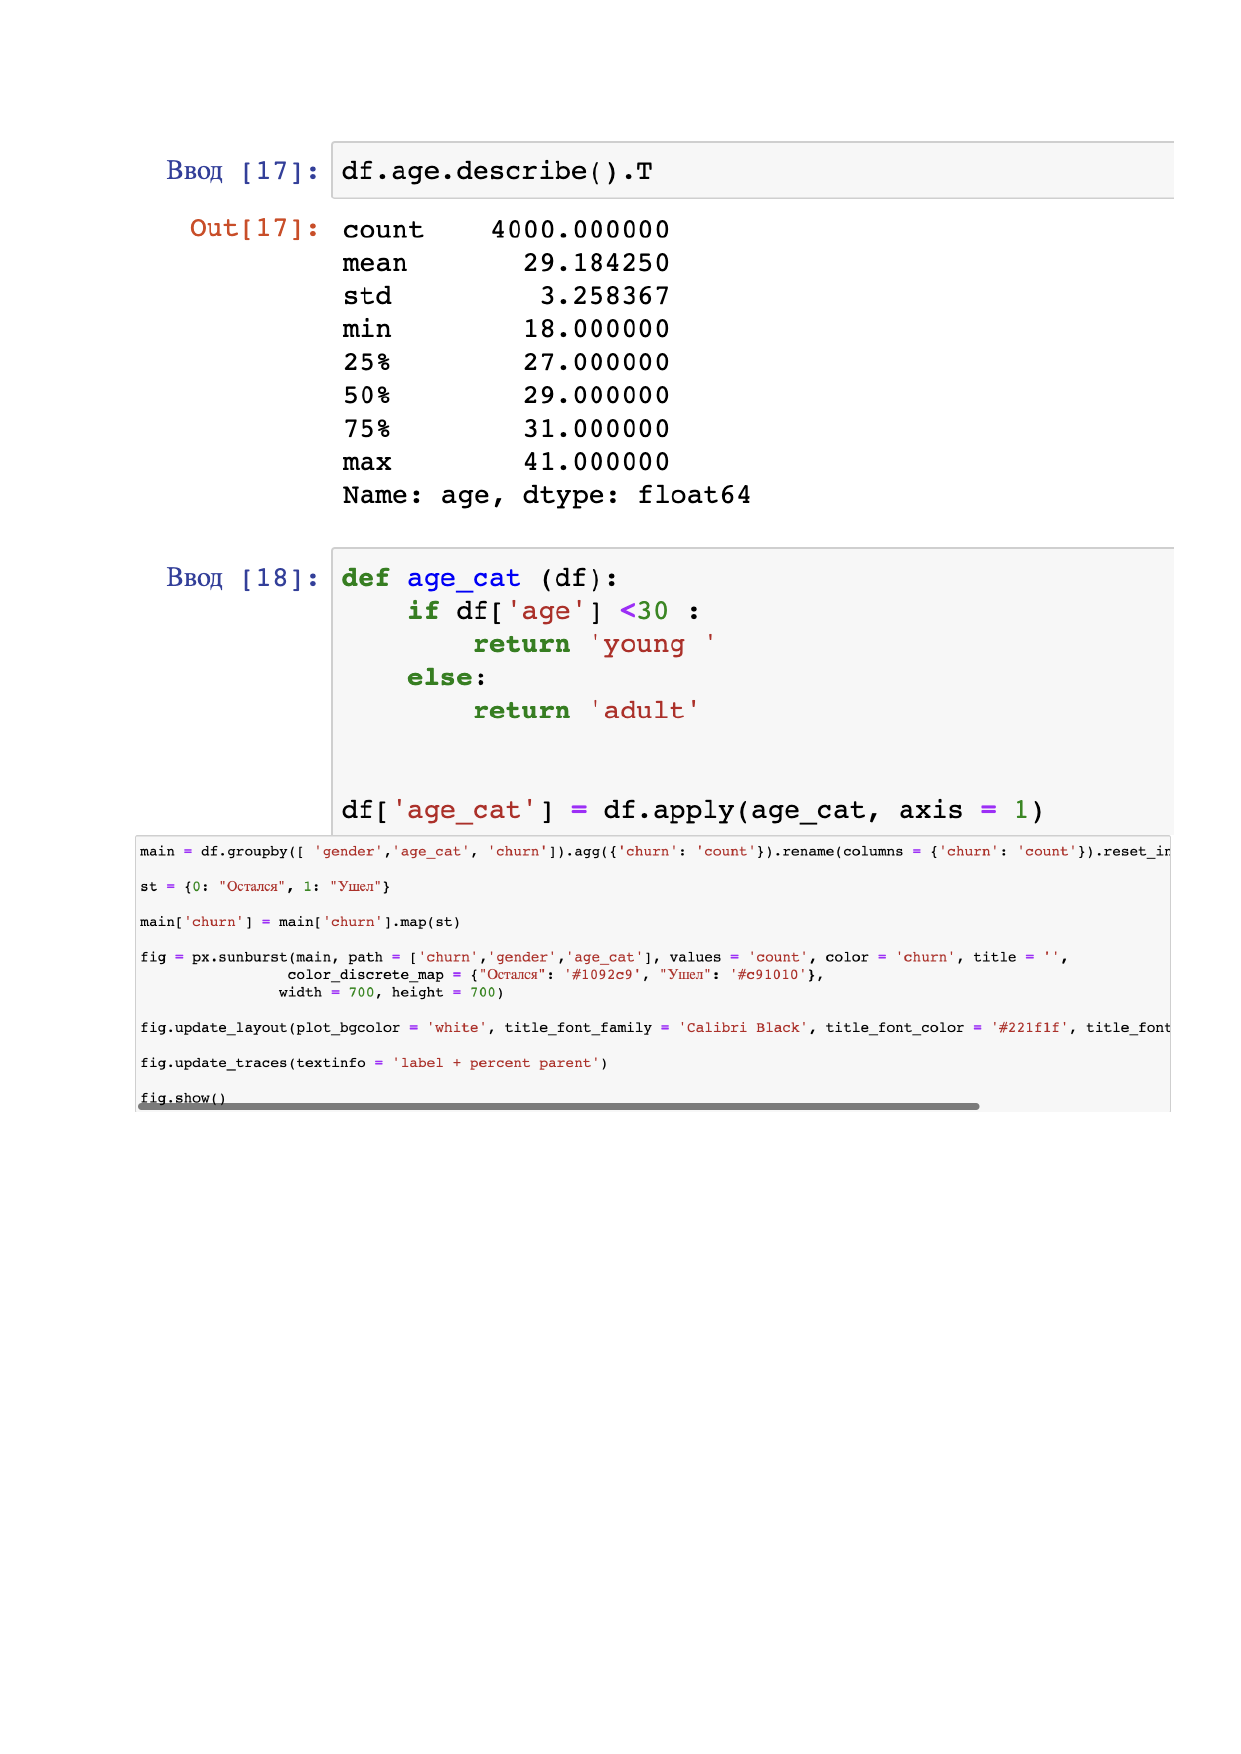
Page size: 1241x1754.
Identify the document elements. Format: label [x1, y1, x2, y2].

picture [133, 118, 1174, 1112]
